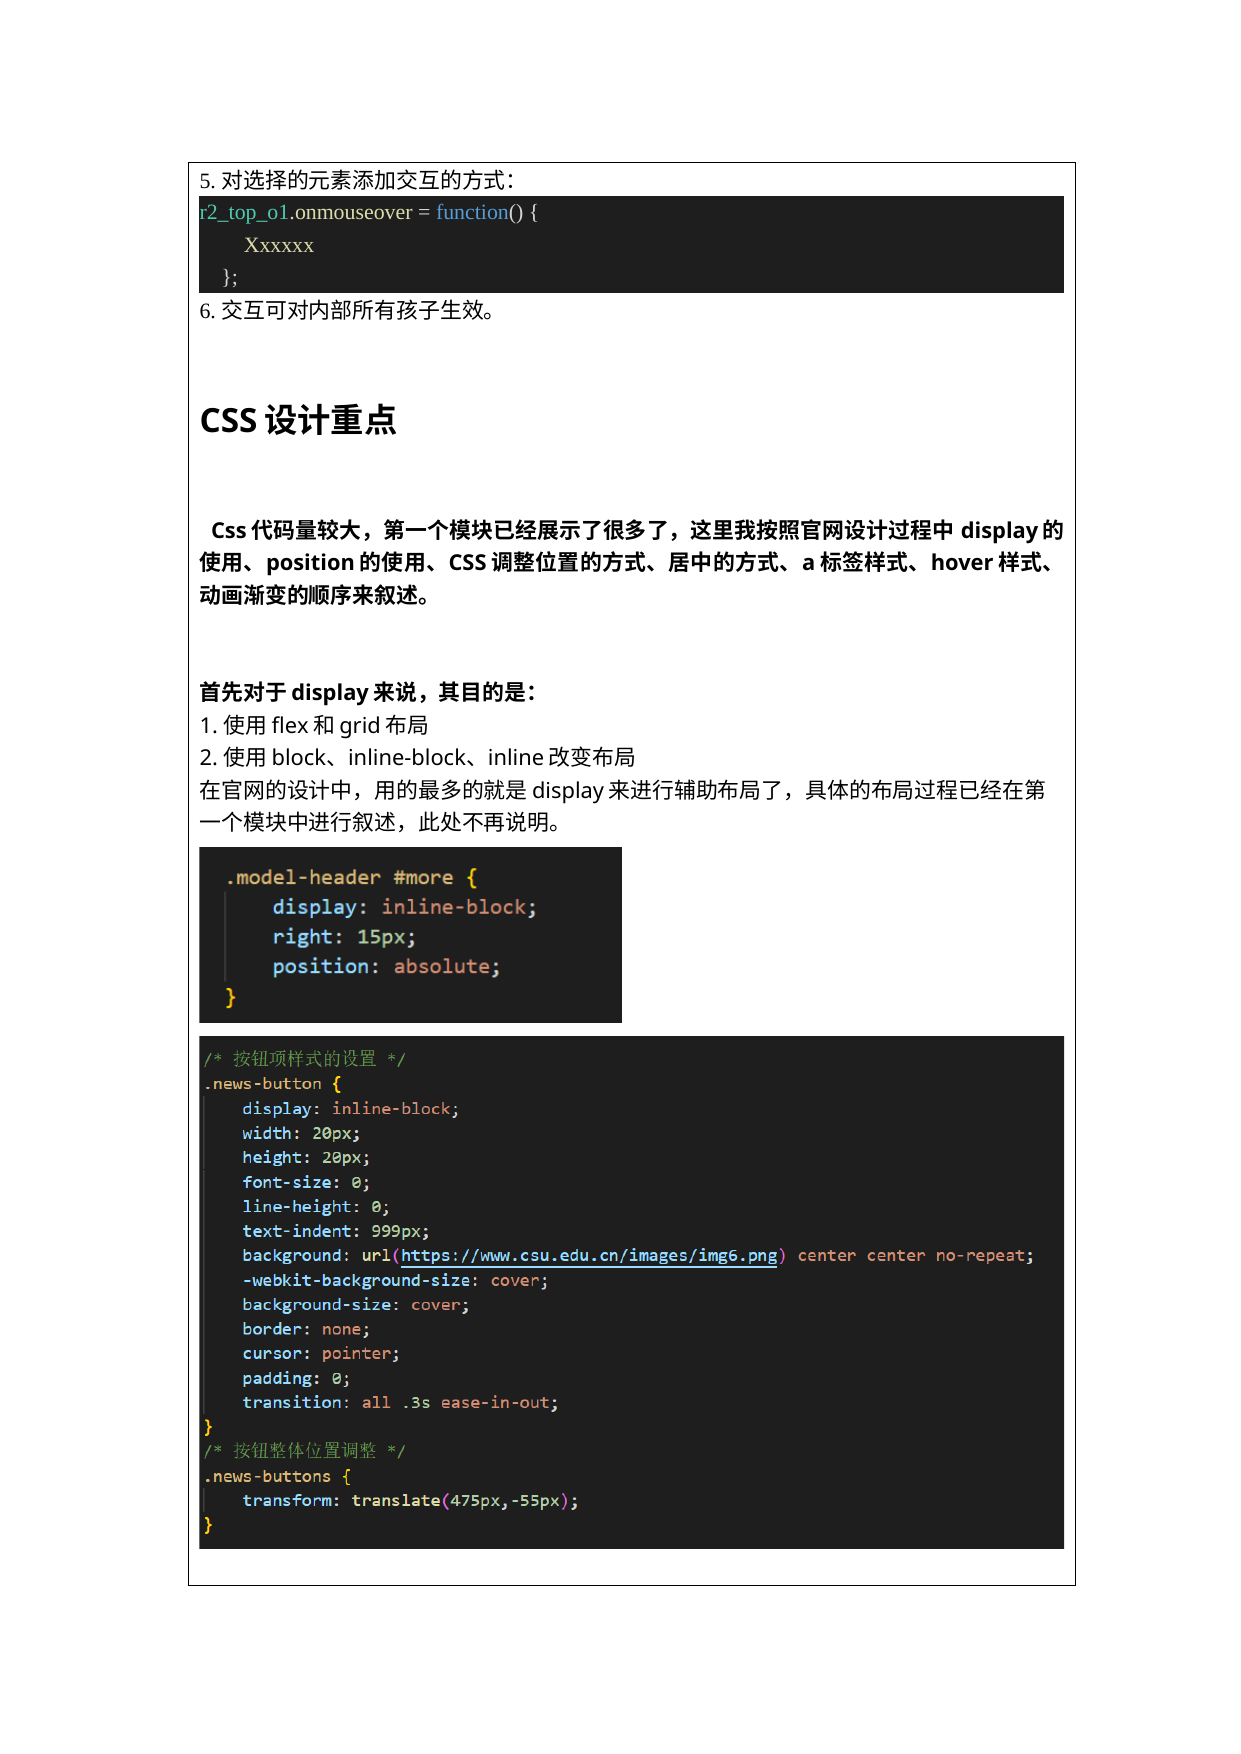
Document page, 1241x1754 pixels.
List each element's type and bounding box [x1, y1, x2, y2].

table_cell [189, 163, 1075, 1585]
picture [199, 847, 622, 1023]
picture [199, 1036, 1065, 1549]
